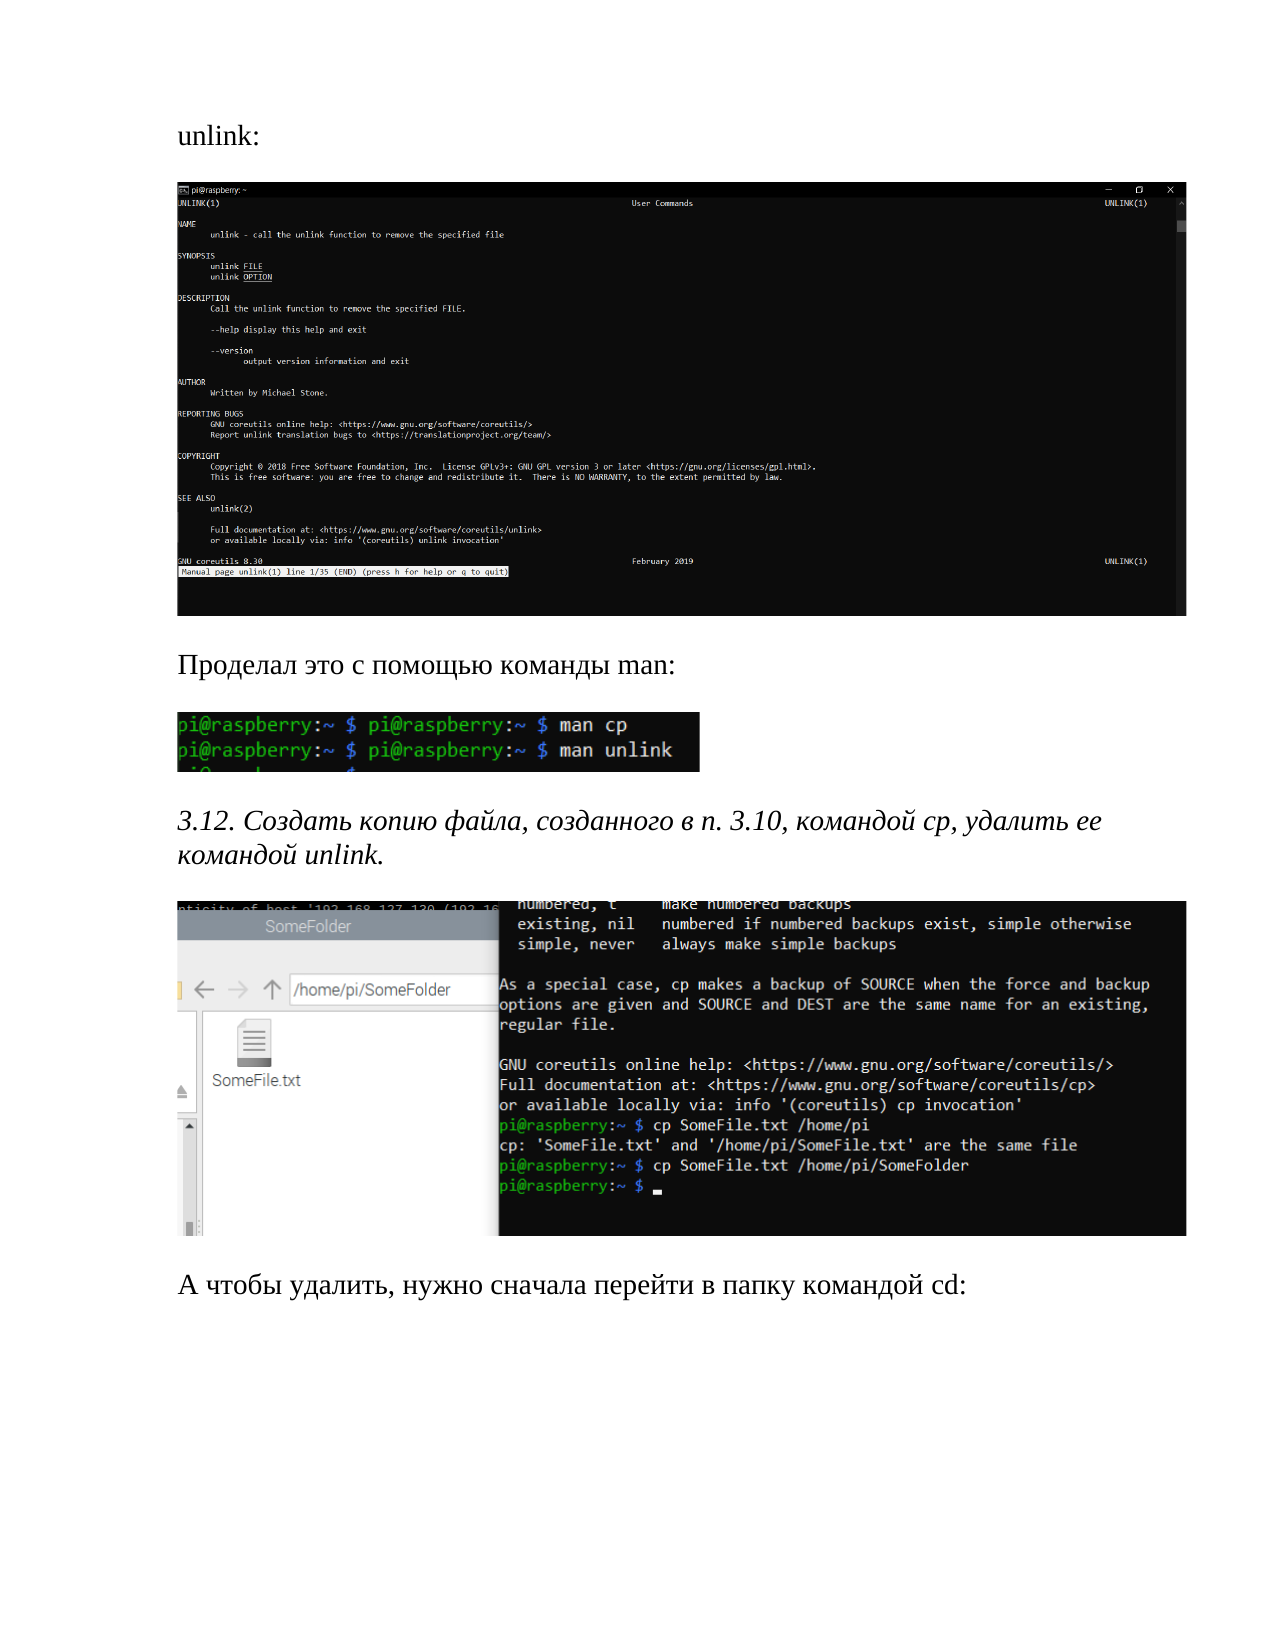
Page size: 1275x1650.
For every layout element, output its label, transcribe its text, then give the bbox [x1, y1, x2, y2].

text unlink: [177, 118, 1186, 152]
text 3.12. Создать копию файла, созданного в п. 3.10, командой cp, удалить ее командой unlink. [177, 803, 1186, 870]
text А чтобы удалить, нужно сначала перейти в папку командой cd: [177, 1267, 1186, 1301]
text Проделал это с помощью команды man: [177, 647, 1186, 681]
picture [177, 712, 700, 772]
picture [177, 182, 1187, 616]
picture [177, 901, 1187, 1236]
